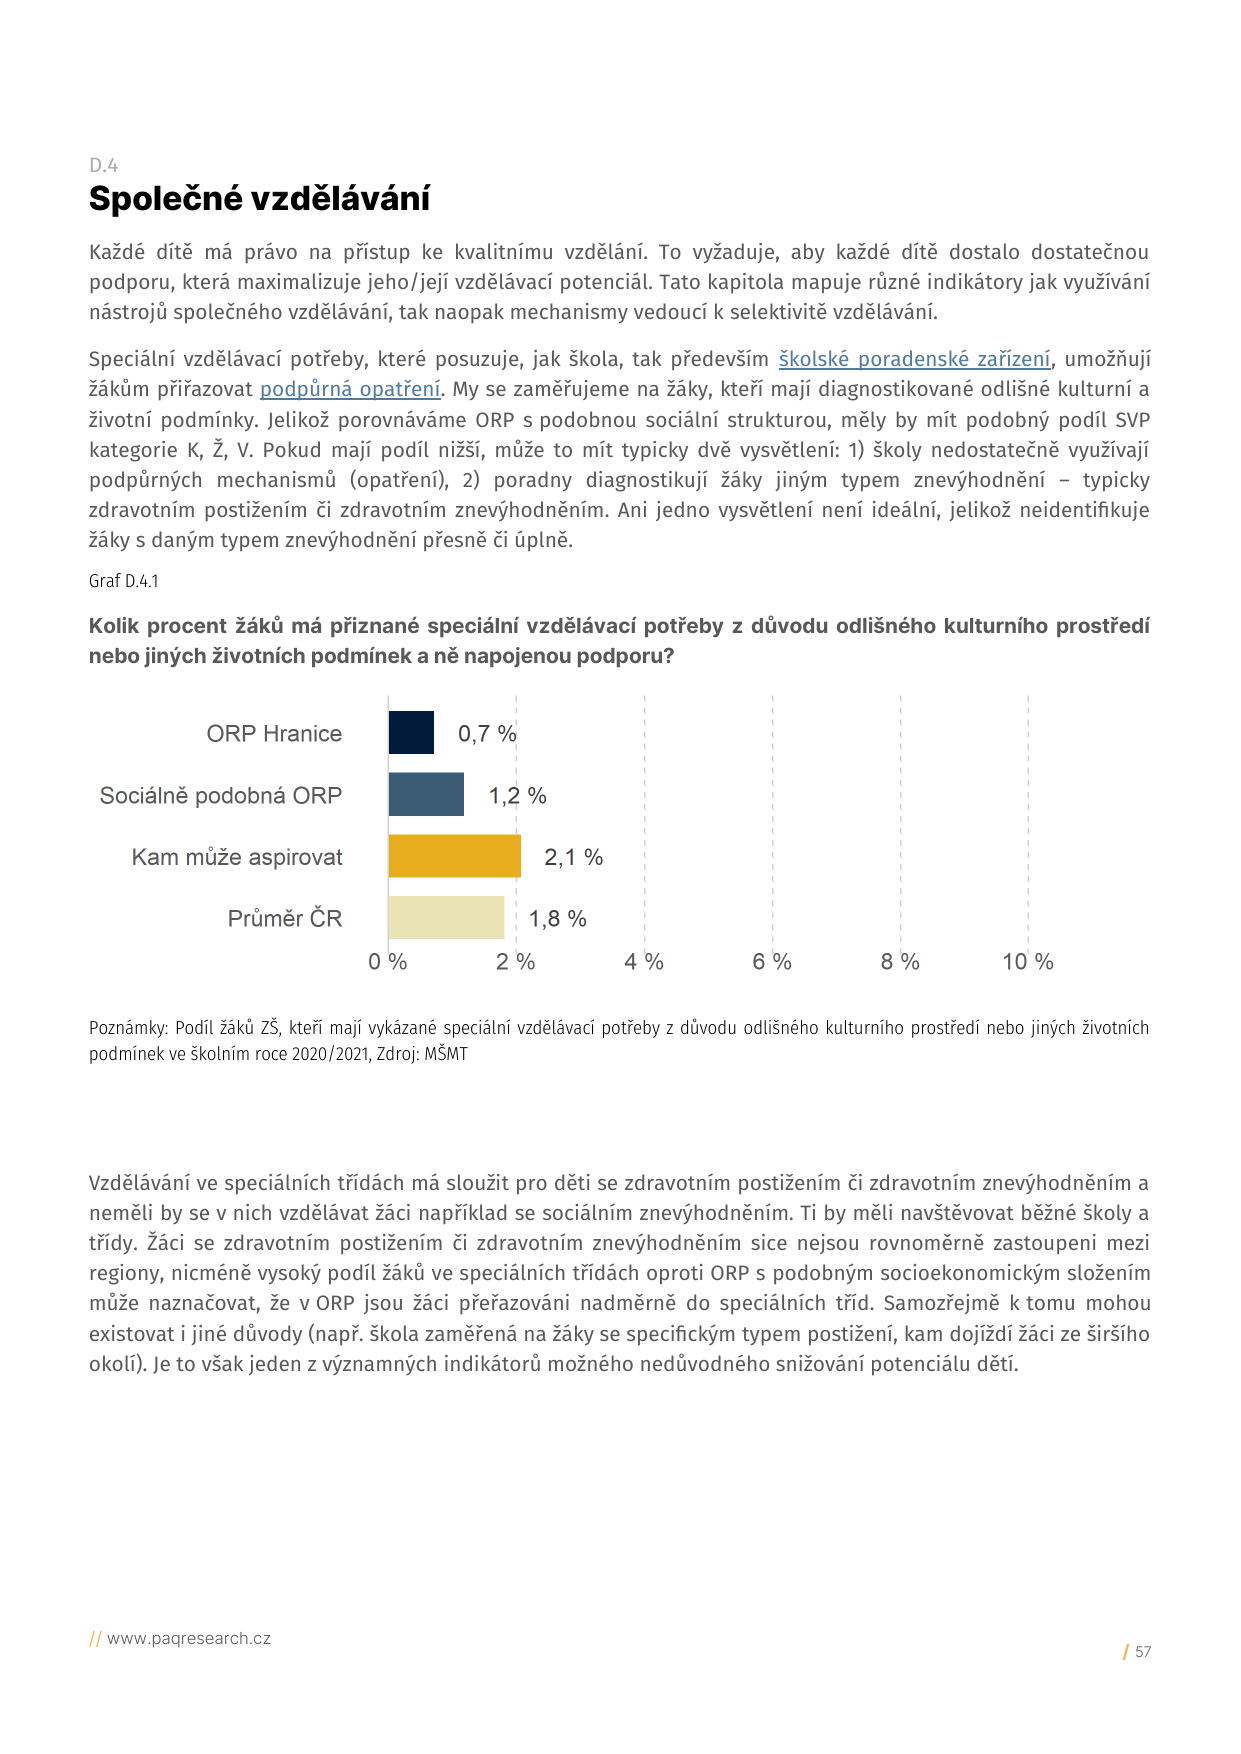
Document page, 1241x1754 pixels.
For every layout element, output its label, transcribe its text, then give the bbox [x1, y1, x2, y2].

text Speciální vzdělávací potřeby, které posuzuje, jak škola, tak především školské poradenské zařízení, umožňují žákům přiřazovat podpůrná opatření. My se zaměřujeme na žáky, kteří mají diagnostikované odlišné kulturní a životní podmínky. Jelikož porovnáváme ORP s podobnou sociální strukturou, měly by mít podobný podíl SVP kategorie K, Ž, V. Pokud mají podíl nižší, může to mít typicky dvě vysvětlení: 1) školy nedostatečně využívají podpůrných mechanismů (opatření), 2) poradny diagnostikují žáky jiným typem znevýhodnění – typicky zdravotním postižením či zdravotním znevýhodněním. Ani jedno vysvětlení není ideální, jelikož neidentifikuje žáky s daným typem znevýhodnění přesně či úplně. [89, 342, 1152, 553]
text Každé dítě má právo na přístup ke kvalitnímu vzdělání. To vyžaduje, aby každé dítě dostalo dostatečnou podporu, která maximalizuje jeho/její vzdělávací potenciál. Tato kapitola mapuje různé indikátory jak využívání nástrojů společného vzdělávání, tak naopak mechanismy vedoucí k selektivitě vzdělávání. [89, 235, 1152, 325]
text Kolik procent žáků má přiznané speciální vzdělávací potřeby z důvodu odlišného kulturního prostředí nebo jiných životních podmínek a ně napojenou podporu? [89, 608, 1152, 669]
text Graf D.4.1 [89, 570, 1152, 593]
text D.4 [89, 148, 1152, 178]
text Vzdělávání ve speciálních třídách má sloužit pro děti se zdravotním postižením či zdravotním znevýhodněním a neměli by se v nich vzdělávat žáci například se sociálním znevýhodněním. Ti by měli navštěvovat běžné školy a třídy. Žáci se zdravotním postižením či zdravotním znevýhodněním sice nejsou rovnoměrně zastoupeni mezi regiony, nicméně vysoký podíl žáků ve speciálních třídách oproti ORP s podobným socioekonomickým složením může naznačovat, že v ORP jsou žáci přeřazováni nadměrně do speciálních tříd. Samozřejmě k tomu mohou existovat i jiné důvody (např. škola zaměřená na žáky se specifickým typem postižení, kam dojíždí žáci ze širšího okolí). Je to však jeden z významných indikátorů možného nedůvodného snižování potenciálu dětí. [89, 1165, 1152, 1377]
subtitle Společné vzdělávání [89, 178, 1152, 218]
text Poznámky: Podíl žáků ZŠ, kteří mají vykázané speciální vzdělávací potřeby z důvodu odlišného kulturního prostředí nebo jiných životních podmínek ve školním roce 2020/2021, Zdroj: MŠMT [89, 1017, 1152, 1065]
picture [88, 668, 1139, 1001]
